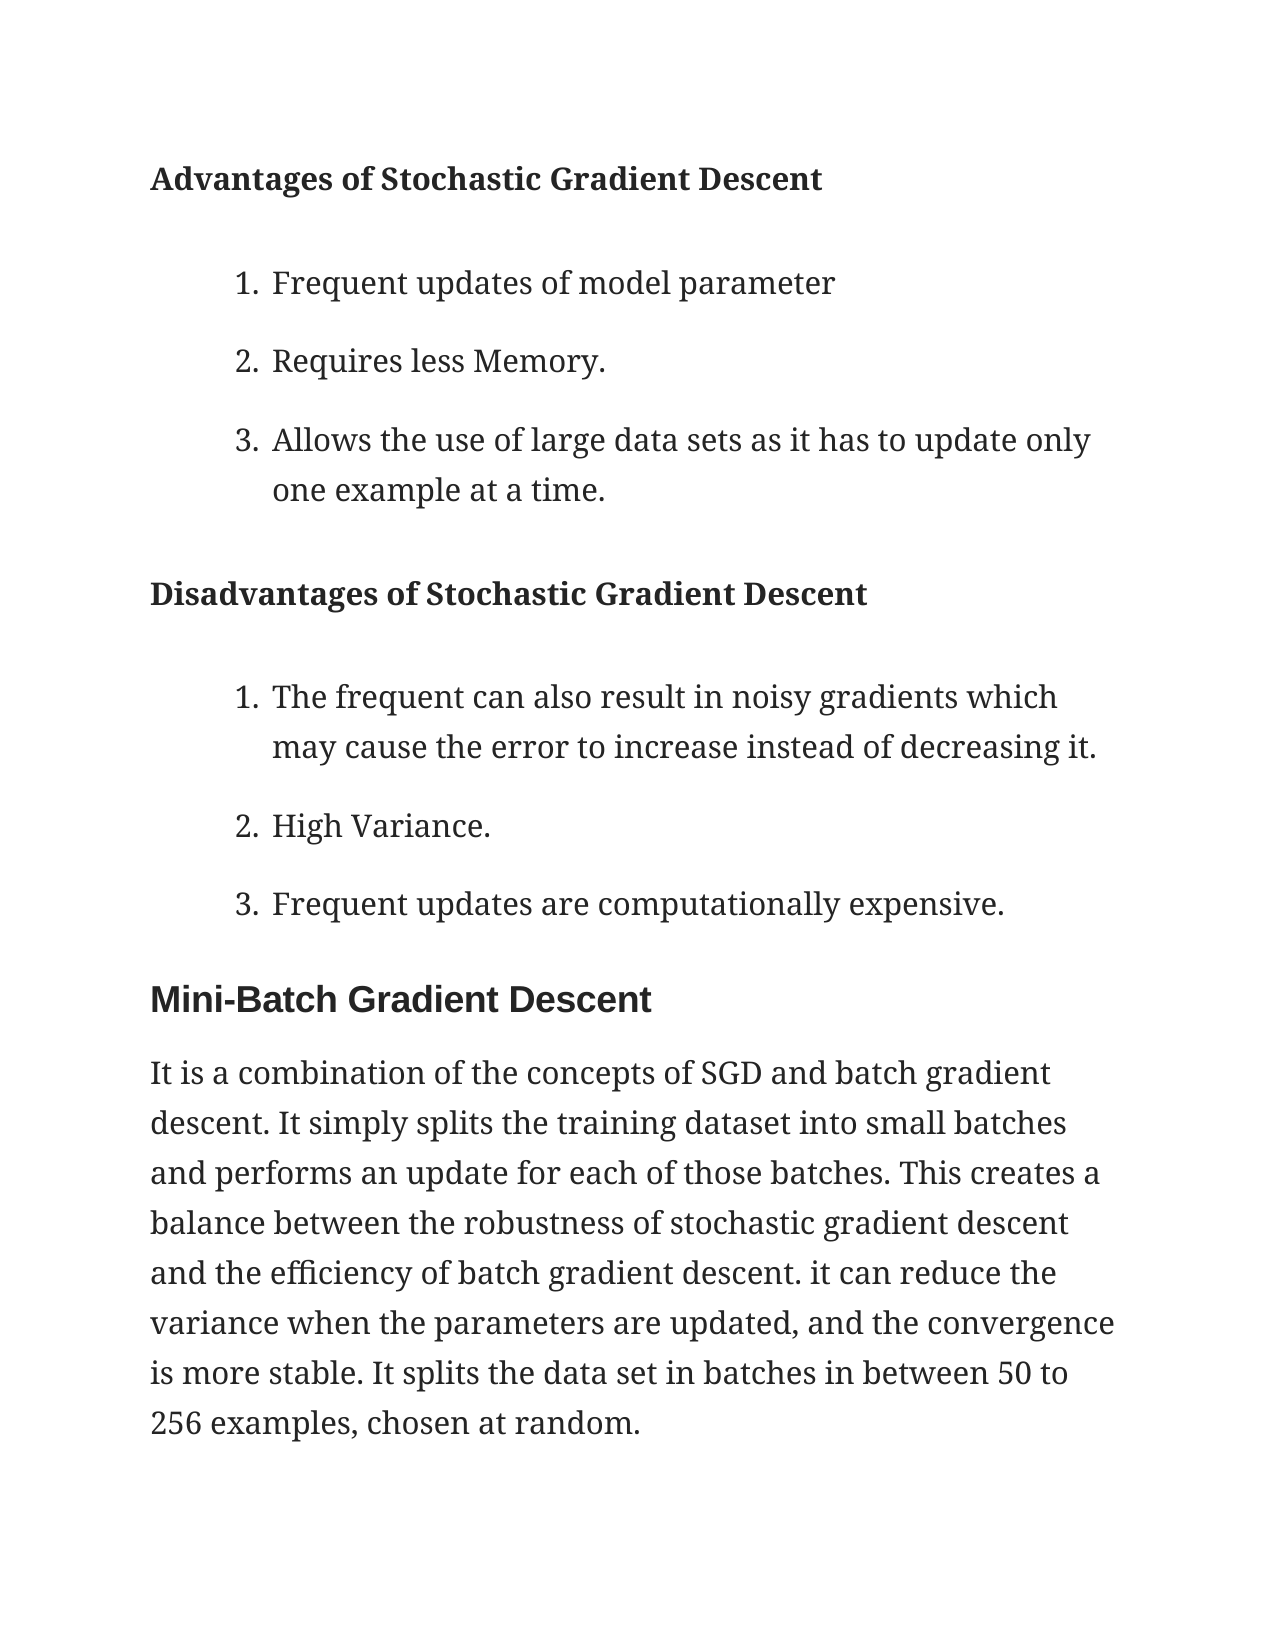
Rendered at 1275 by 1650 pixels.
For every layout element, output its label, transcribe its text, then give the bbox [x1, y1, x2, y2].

text Advantages of Stochastic Gradient Descent [150, 150, 1125, 200]
text Disadvantages of Stochastic Gradient Descent [150, 564, 1125, 614]
list Allows the use of large data sets as it has to update only one example at a time. [234, 411, 1125, 511]
text Mini-Batch Gradient Descent [150, 973, 1125, 1020]
list Frequent updates are computationally expensive. [234, 875, 1125, 925]
list Frequent updates of model parameter [234, 253, 1125, 303]
list Requires less Memory. [234, 332, 1125, 382]
text It is a combination of the concepts of SGD and batch gradient descent. It simply splits the training dataset into small batches and performs an update for each of those batches. This creates a balance between the robustness of stochastic gradient descent and the efficiency of batch gradient descent. it can reduce the variance when the parameters are updated, and the convergence is more stable. It splits the data set in batches in between 50 to 256 examples, chosen at random. [150, 1044, 1125, 1444]
list The frequent can also result in noisy gradients which may cause the error to increase instead of decreasing it. [234, 668, 1125, 768]
list High Variance. [234, 796, 1125, 846]
